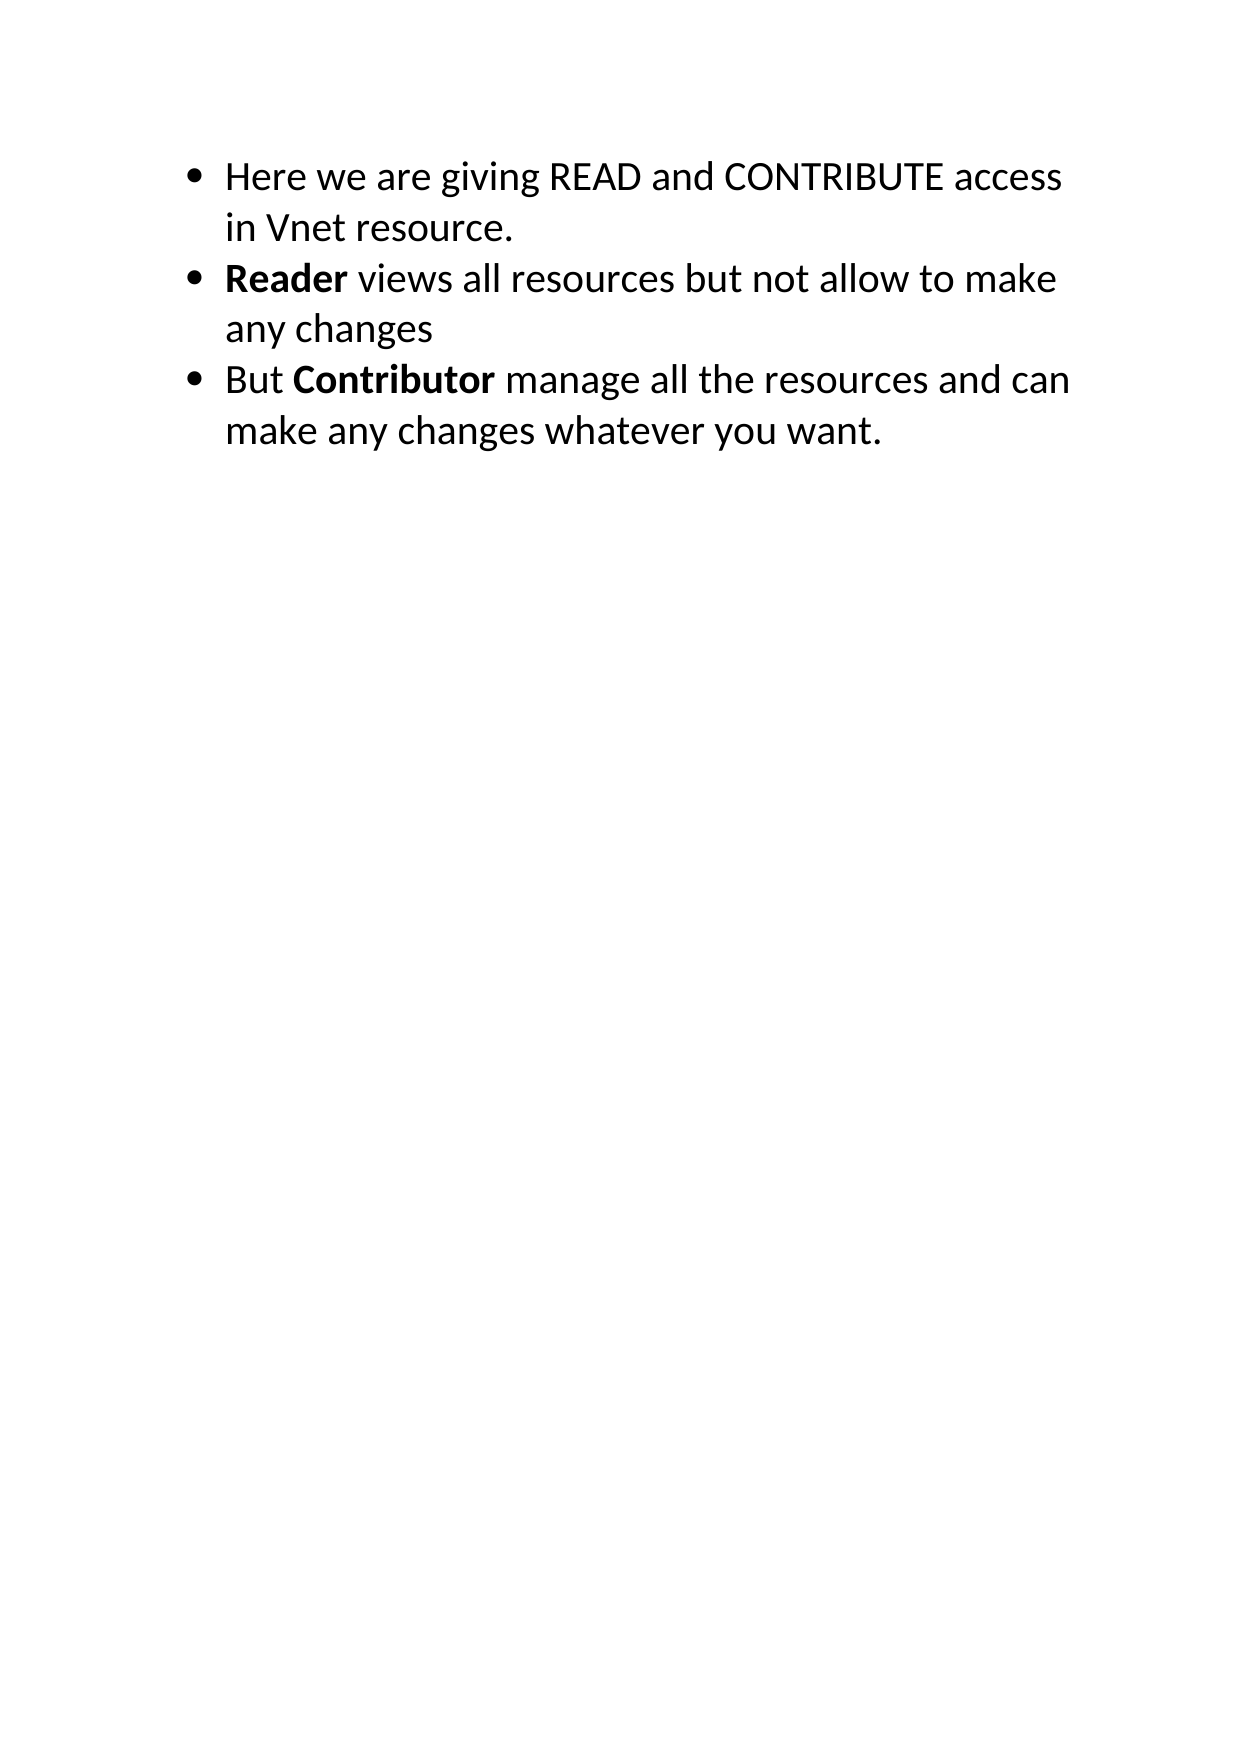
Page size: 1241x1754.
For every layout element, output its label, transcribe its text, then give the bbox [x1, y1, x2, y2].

list But Contributor manage all the resources and can make any changes whatever you want. [187, 353, 1090, 455]
list Reader views all resources but not allow to make any changes [187, 252, 1090, 353]
list Here we are giving READ and CONTRIBUTE access in Vnet resource. [187, 150, 1090, 252]
